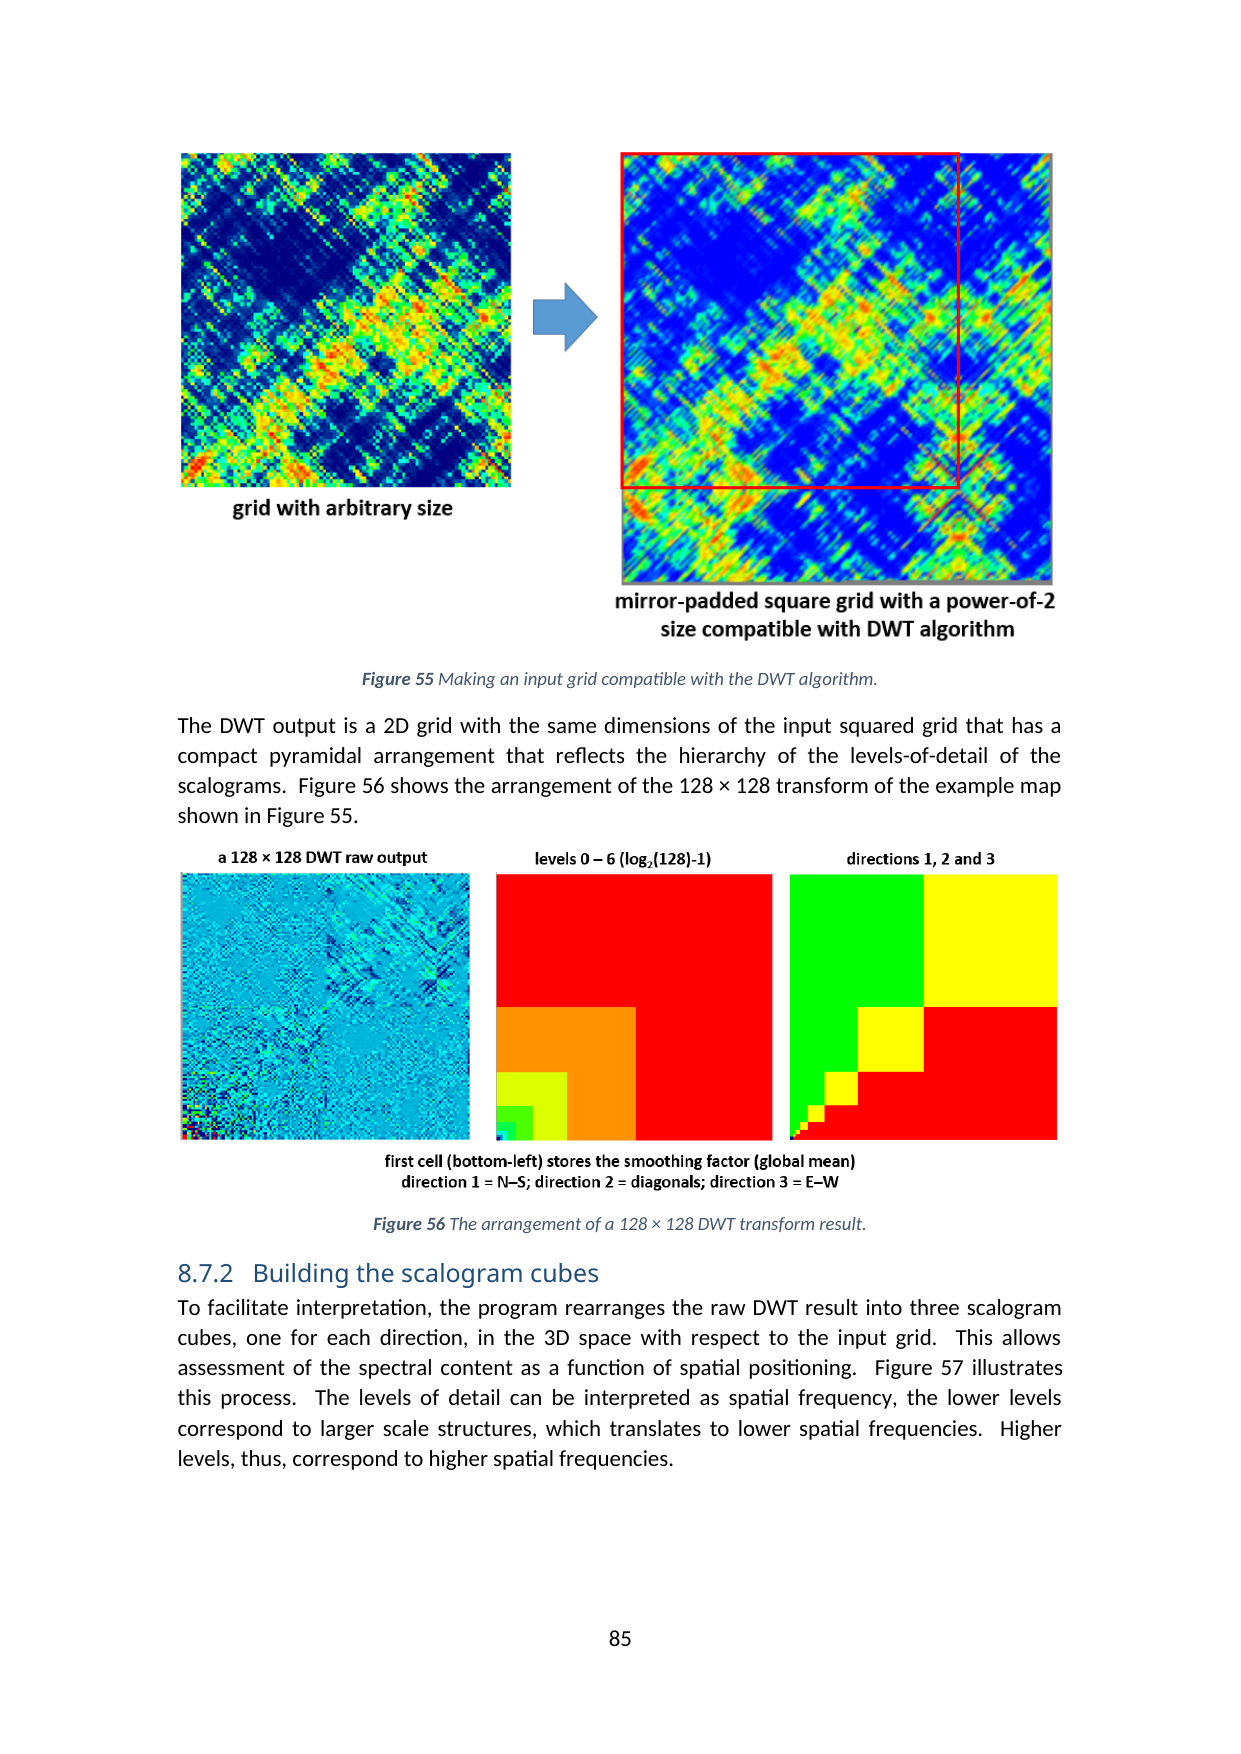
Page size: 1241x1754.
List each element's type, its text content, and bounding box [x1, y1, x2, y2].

text To facilitate interpretation, the program rearranges the raw DWT result into three scalogram cubes, one for each direction, in the 3D space with respect to the input grid. This allows assessment of the spectral content as a function of spatial positioning. Figure 57 illustrates this process. The levels of detail can be interpreted as spatial frequency, the lower levels correspond to larger scale structures, which translates to lower spatial frequencies. Higher levels, thus, correspond to higher spatial frequencies. [177, 1293, 1063, 1472]
text The DWT output is a 2D grid with the same dimensions of the input squared grid that has a compact pyramidal arrangement that reflects the hierarchy of the levels-of-detail of the scalograms. Figure 56 shows the arrangement of the 128 × 128 transform of the example map shown in Figure 55. [177, 711, 1063, 830]
picture [177, 848, 1063, 1194]
subtitle Building the scalogram cubes [177, 1256, 1063, 1290]
text Figure 55 Making an input grid compatible with the DWT algorithm. [177, 667, 1063, 690]
text Figure 56 The arrangement of a 128 × 128 DWT transform result. [177, 1212, 1063, 1235]
picture [177, 147, 1062, 649]
